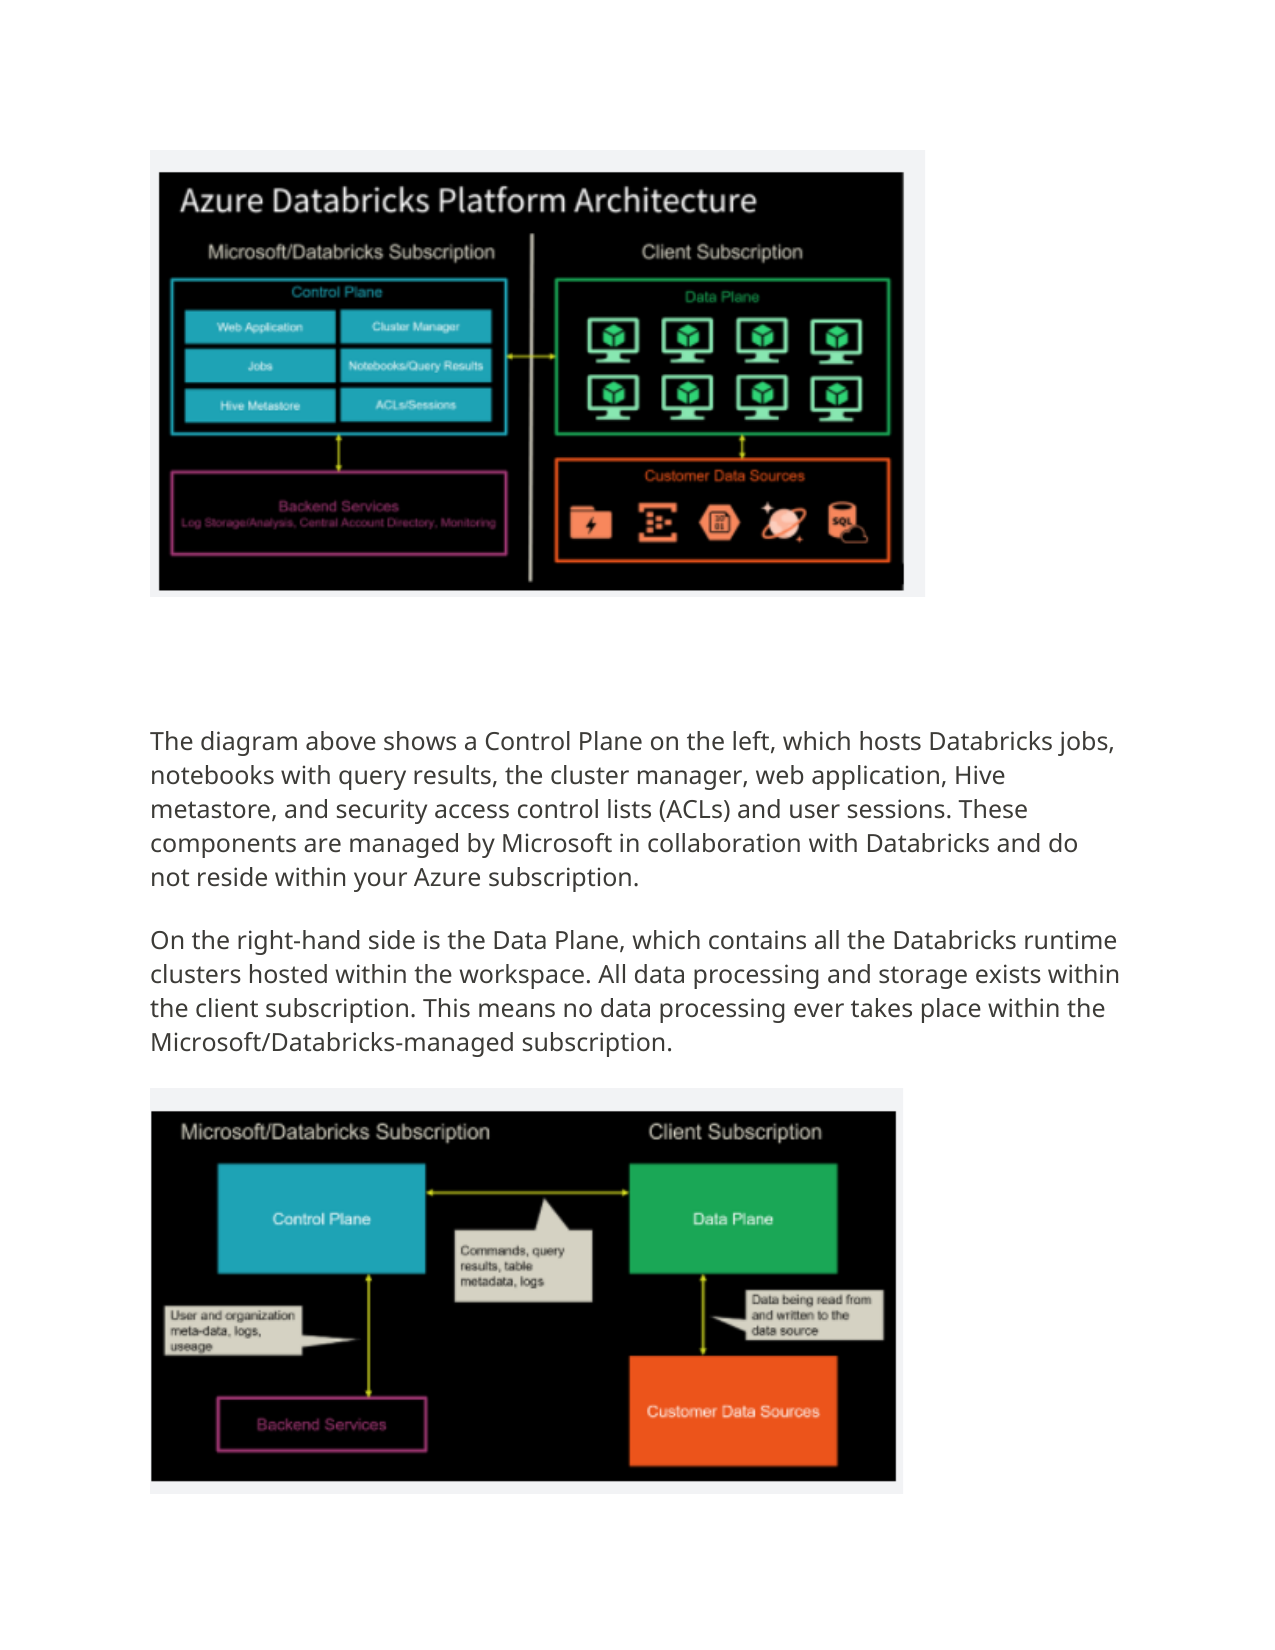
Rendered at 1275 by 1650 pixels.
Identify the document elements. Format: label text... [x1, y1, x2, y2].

picture [150, 1088, 904, 1494]
text The diagram above shows a Control Plane on the left, which hosts Databricks jobs, notebooks with query results, the cluster manager, web application, Hive metastore, and security access control lists (ACLs) and user sessions. These components are managed by Microsoft in collaboration with Databricks and do not reside within your Azure subscription. [150, 723, 1125, 894]
picture [150, 150, 926, 597]
text On the right-hand side is the Data Plane, which contains all the Databricks runtime clusters hosted within the workspace. All data processing and storage exists within the client subscription. This means no data processing ever takes place within the Microsoft/Databricks-managed subscription. [150, 923, 1125, 1059]
